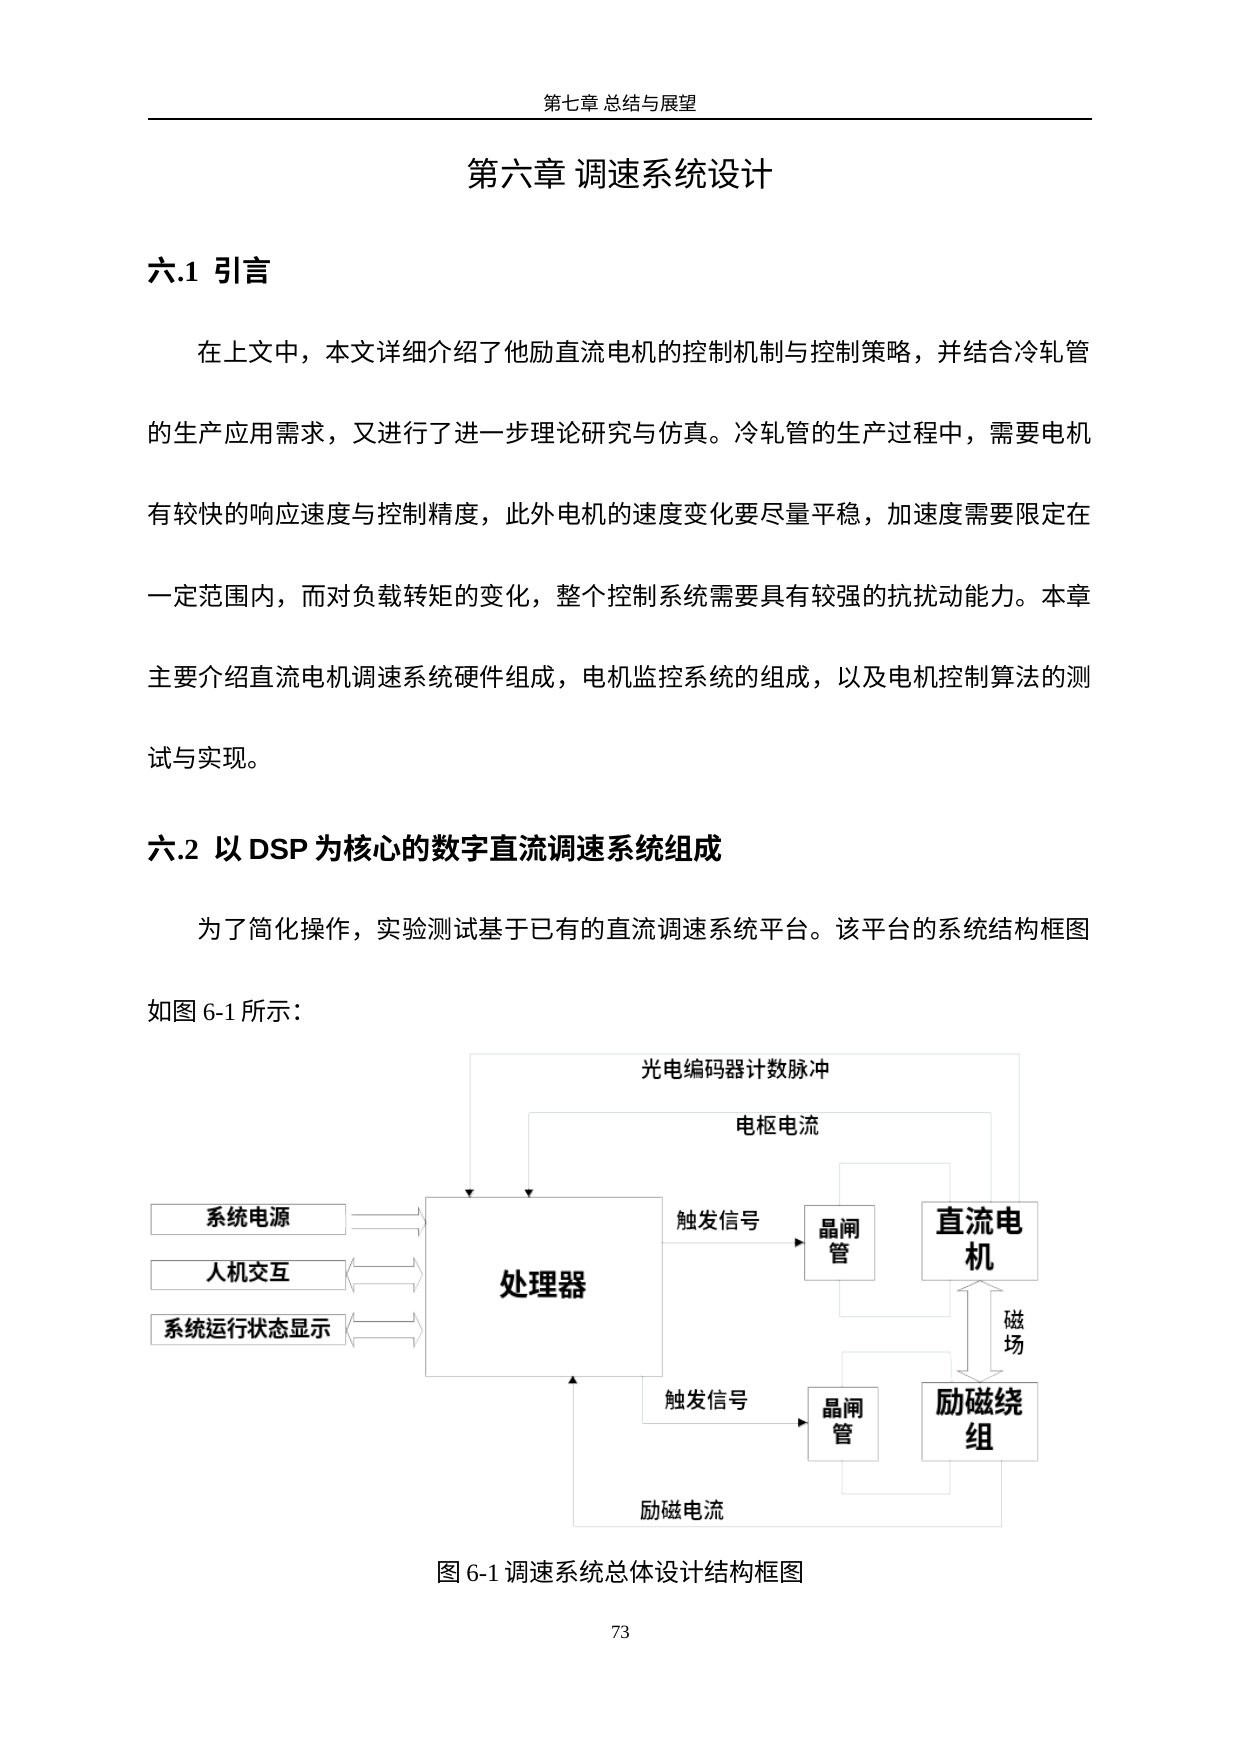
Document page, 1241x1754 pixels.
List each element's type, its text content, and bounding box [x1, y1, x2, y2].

text 图6-1调速系统总体设计结构框图 [148, 1538, 1092, 1603]
text 为了简化操作，实验测试基于已有的直流调速系统平台。该平台的系统结构框图如图6-1所示： [148, 896, 1092, 1042]
subtitle 调速系统设计 [148, 139, 1092, 204]
subtitle 以DSP为核心的数字直流调速系统组成 [148, 814, 1092, 879]
text 在上文中，本文详细介绍了他励直流电机的控制机制与控制策略，并结合冷轧管的生产应用需求，又进行了进一步理论研究与仿真。冷轧管的生产过程中，需要电机有较快的响应速度与控制精度，此外电机的速度变化要尽量平稳，加速度需要限定在一定范围内，而对负载转矩的变化，整个控制系统需要具有较强的抗扰动能力。本章主要介绍直流电机调速系统硬件组成，电机监控系统的组成，以及电机控制算法的测试与实现。 [148, 318, 1092, 789]
subtitle 引言 [148, 237, 1092, 302]
